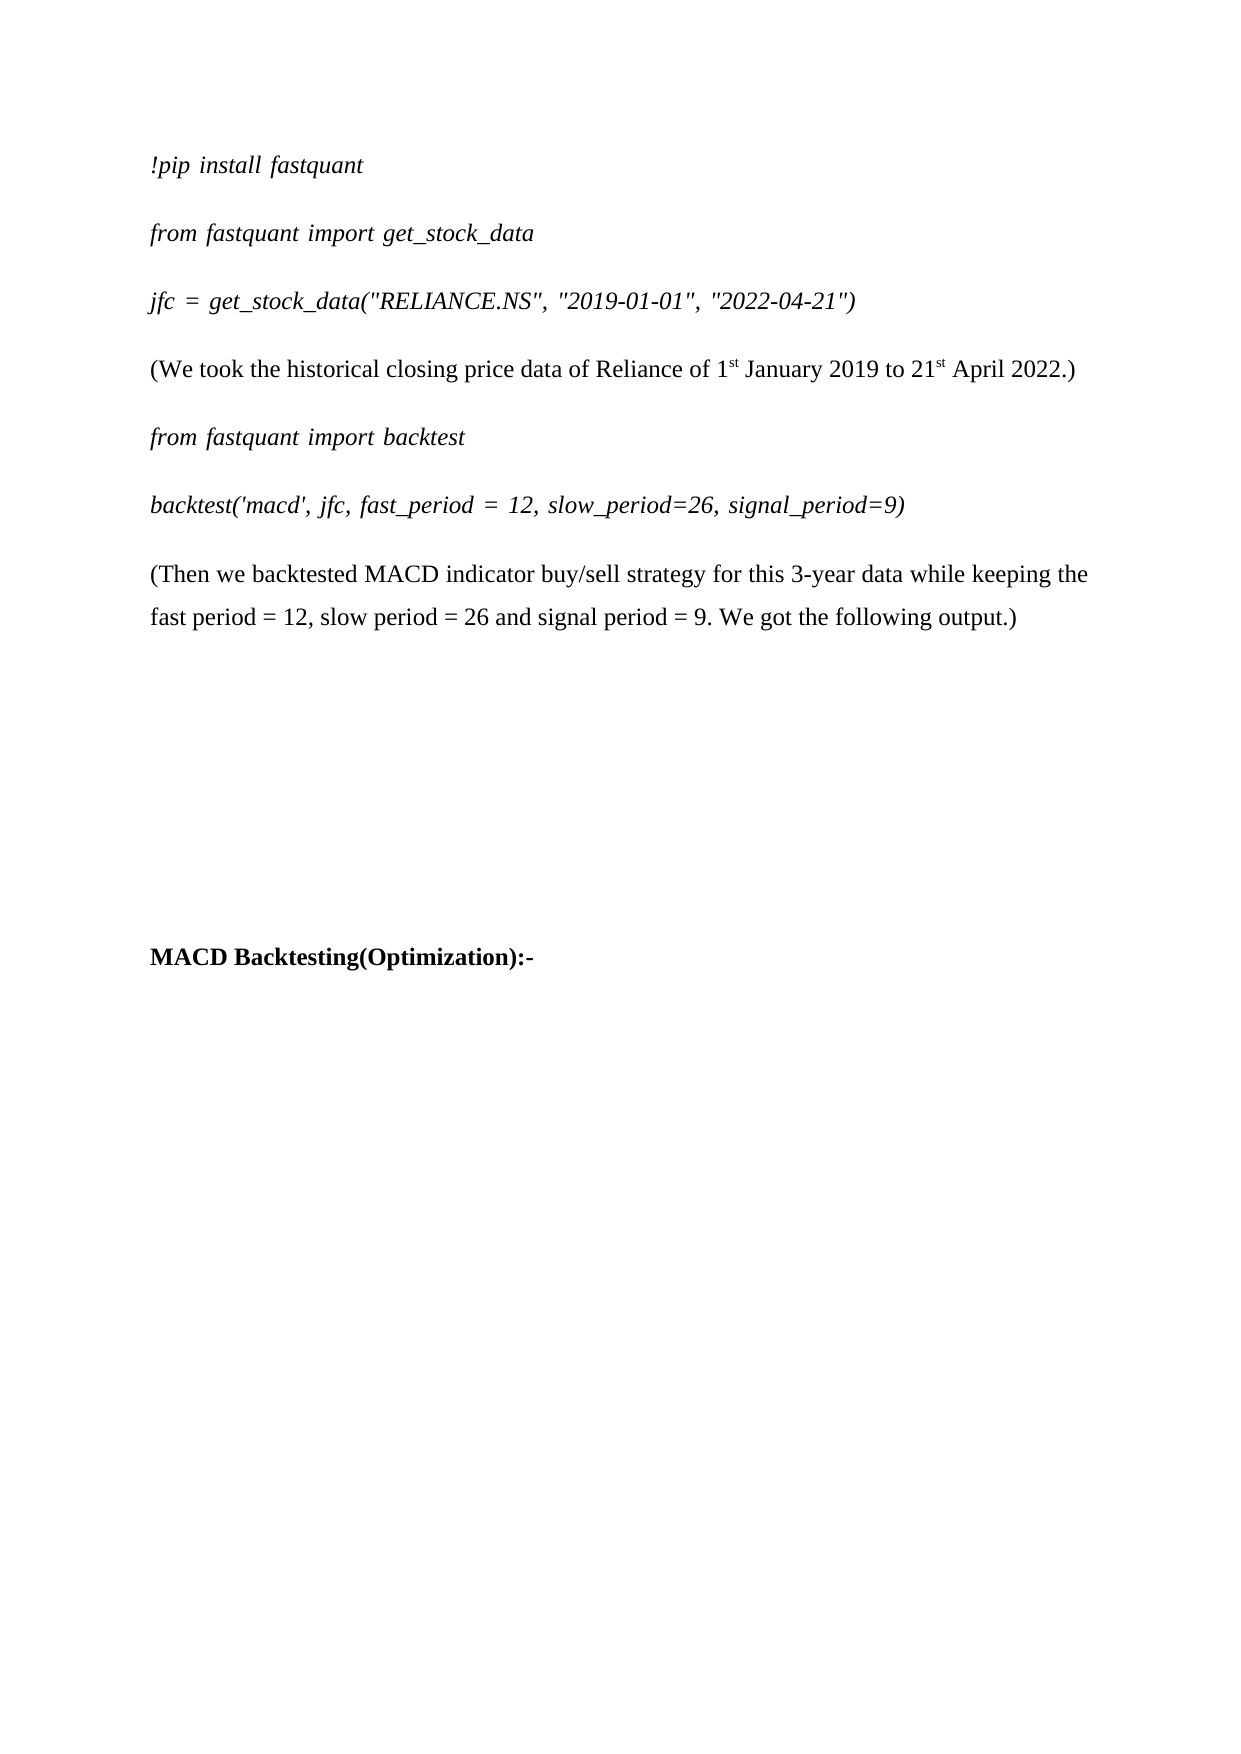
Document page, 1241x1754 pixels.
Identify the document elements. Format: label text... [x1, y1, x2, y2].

text (We took the historical closing price data of Reliance of 1st January 2019 to 21st April 2022.) [150, 354, 1090, 383]
text (Then we backtested MACD indicator buy/sell strategy for this 3-year data while keeping the fast period = 12, slow period = 26 and signal period = 9. We got the following output.) [150, 559, 1090, 631]
text MACD Backtesting(Optimization):- [150, 942, 1090, 971]
text backtest('macd', jfc, fast_period = 12, slow_period=26, signal_period=9) [150, 491, 1090, 519]
text jfc = get_stock_data("RELIANCE.NS", "2019-01-01", "2022-04-21") [150, 286, 1090, 315]
text from fastquant import get_stock_data [150, 218, 1090, 247]
text !pip install fastquant [150, 150, 1090, 179]
text from fastquant import backtest [150, 422, 1090, 451]
